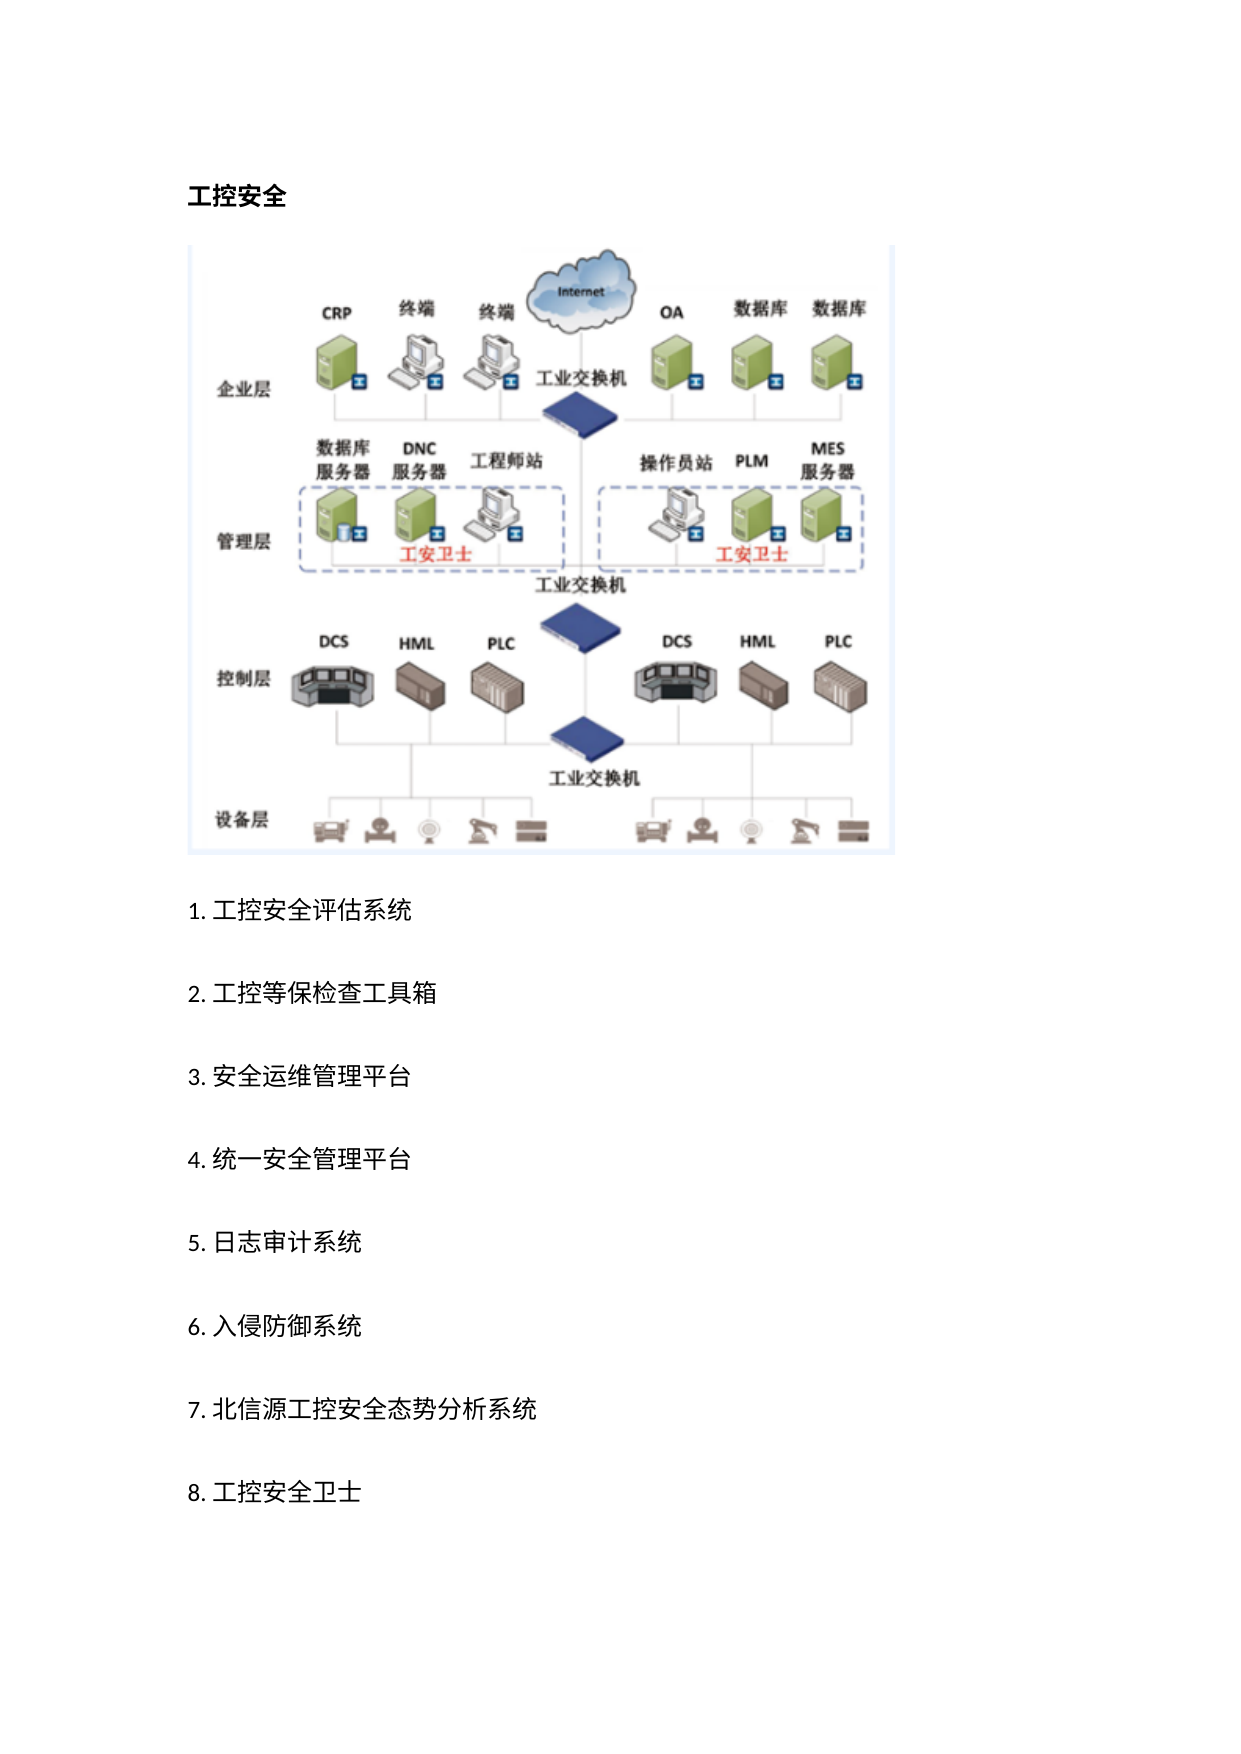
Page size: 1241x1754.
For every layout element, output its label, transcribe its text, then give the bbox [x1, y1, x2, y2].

list 7. 北信源工控安全态势分析系统 [187, 1375, 1053, 1440]
list 1. 工控安全评估系统 [187, 876, 1053, 941]
list 8. 工控安全卫士 [187, 1458, 1053, 1523]
list 6. 入侵防御系统 [187, 1292, 1053, 1357]
list 5. 日志审计系统 [187, 1208, 1053, 1273]
list 3. 安全运维管理平台 [187, 1042, 1053, 1107]
list 工控安全 [187, 162, 1053, 227]
picture [187, 245, 896, 855]
list 2. 工控等保检查工具箱 [187, 959, 1053, 1024]
list 4. 统一安全管理平台 [187, 1125, 1053, 1190]
